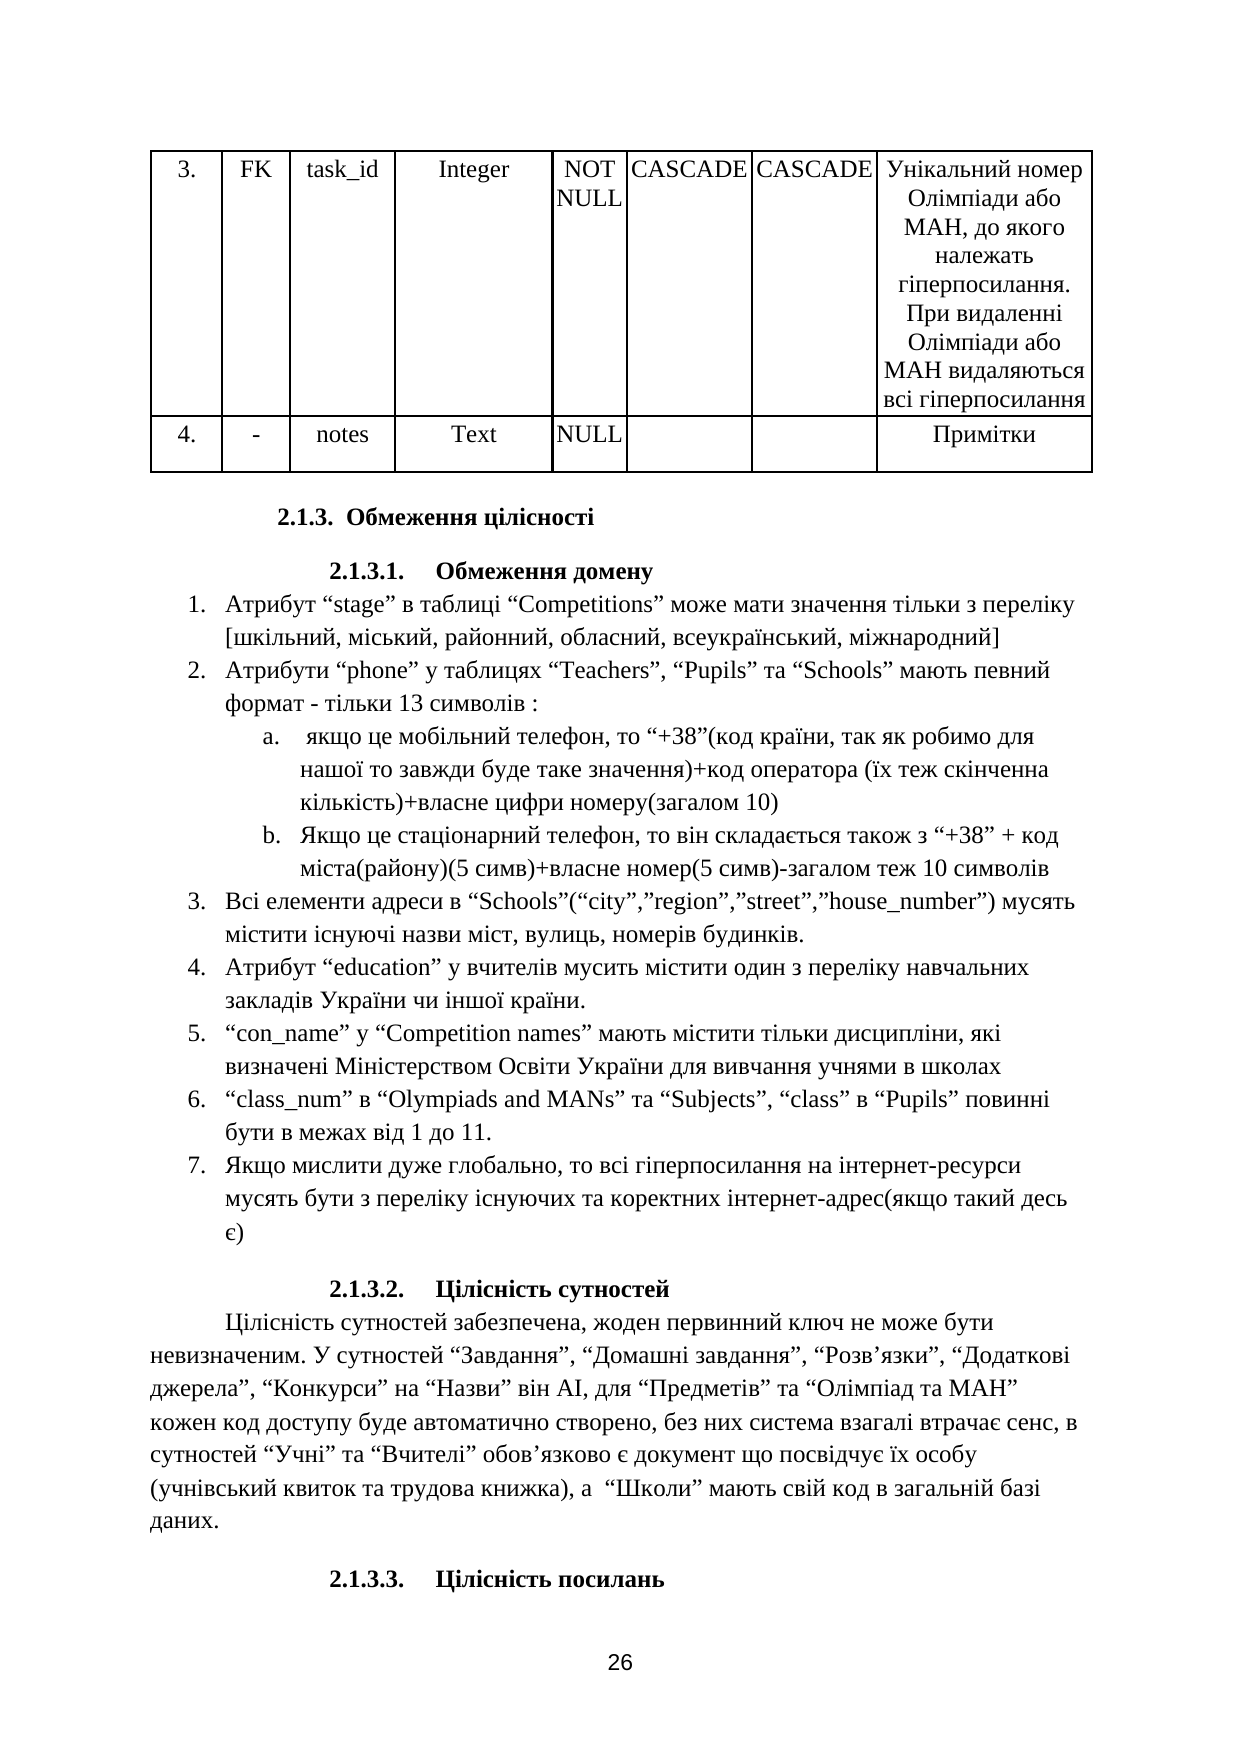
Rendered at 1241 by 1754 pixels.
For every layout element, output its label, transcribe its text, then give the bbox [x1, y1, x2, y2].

table_cell NULL [554, 417, 626, 471]
table_cell Text [396, 417, 551, 471]
table_cell - [223, 417, 289, 471]
table_cell Унікальний номер Олімпіади або МАН, до якого належать гіперпосилання. При видаленні Олімпіади або МАН видаляються всі гіперпосилання [878, 152, 1091, 415]
table_cell FK [223, 152, 289, 415]
table_cell CASCADE [753, 152, 876, 415]
table_cell Примітки [878, 417, 1091, 471]
list “con_name” у “Competition names” мають містити тільки дисципліни, які визначені Міністерством Освіти України для вивчання учнями в школах [187, 1018, 1090, 1080]
list “class_num” в “Olympiads and MANs” та “Subjects”, “class” в “Pupils” повинні бути в межах від 1 до 11. [187, 1084, 1090, 1146]
table_cell 3. [152, 152, 221, 415]
table_cell CASCADE [628, 152, 751, 415]
subtitle 2.1.3.1. Обмеження домену [329, 556, 1090, 585]
table_cell 4. [152, 417, 221, 471]
table_cell [628, 417, 751, 471]
subtitle 2.1.3. Обмеження цілісності [277, 502, 1090, 531]
table_cell notes [291, 417, 394, 471]
list Атрибут “education” у вчителів мусить містити один з переліку навчальних закладів України чи іншої країни. [187, 952, 1090, 1014]
subtitle 2.1.3.2. Цілісність сутностей [329, 1274, 1090, 1303]
table_cell NOT NULL [554, 152, 626, 415]
table_cell Integer [396, 152, 551, 415]
list Атрибути “phone” у таблицях “Teachers”, “Pupils” та “Schools” мають певний формат - тільки 13 символів : [187, 655, 1090, 717]
list Атрибут “stage” в таблиці “Competitions” може мати значення тільки з переліку [шкільний, міський, районний, обласний, всеукраїнський, міжнародний] [187, 589, 1090, 651]
table_cell task_id [291, 152, 394, 415]
list Якщо мислити дуже глобально, то всі гіперпосилання на інтернет-ресурси мусять бути з переліку існуючих та коректних інтернет-адрес(якщо такий десь є) [187, 1151, 1090, 1245]
list якщо це мобільний телефон, то “+38”(код країни, так як робимо для нашої то завжди буде таке значення)+код оператора (їх теж скінченна кількість)+власне цифри номеру(загалом 10) [262, 721, 1090, 816]
subtitle 2.1.3.3. Цілісність посилань [329, 1564, 1090, 1592]
text Цілісність сутностей забезпечена, жоден первинний ключ не може бути невизначеним. У сутностей “Завдання”, “Домашні завдання”, “Розв’язки”, “Додаткові джерела”, “Конкурси” на “Назви” він AI, для “Предметів” та “Олімпіад та МАН” кожен код доступу буде автоматично створено, без них система взагалі втрачає сенс, в сутностей “Учні” та “Вчителі” обов’язково є документ що посвідчує їх особу (учнівський квиток та трудова книжка), а “Школи” мають свій код в загальній базі даних. [150, 1307, 1090, 1534]
list Якщо це стаціонарний телефон, то він складається також з “+38” + код міста(району)(5 симв)+власне номер(5 симв)-загалом теж 10 символів [262, 820, 1090, 882]
table_cell [753, 417, 876, 471]
list Всі елементи адреси в “Schools”(“city”,”region”,”street”,”house_number”) мусять містити існуючі назви міст, вулиць, номерів будинків. [187, 886, 1090, 948]
